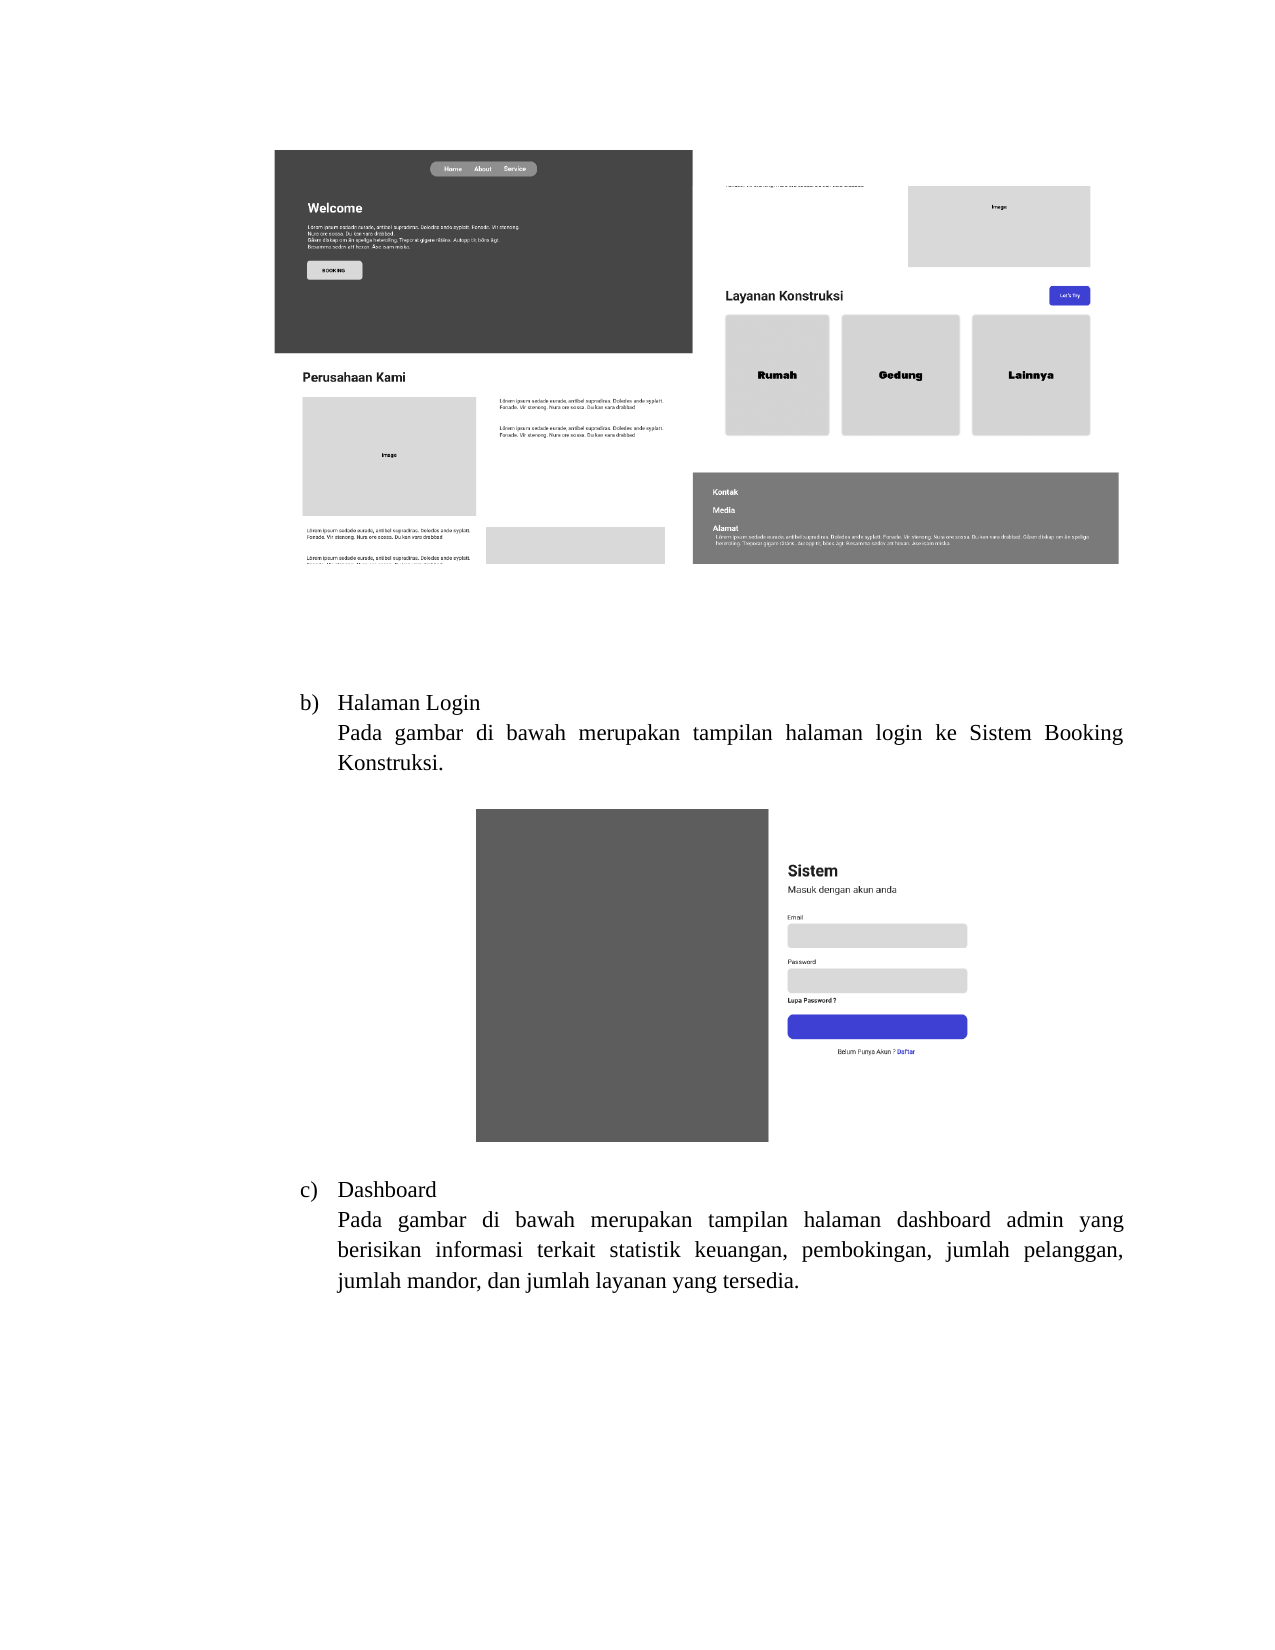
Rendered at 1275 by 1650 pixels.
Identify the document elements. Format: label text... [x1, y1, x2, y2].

list Pada gambar di bawah merupakan tampilan halaman dashboard admin yang berisikan informasi terkait statistik keuangan, pembokingan, jumlah pelanggan, jumlah mandor, dan jumlah layanan yang tersedia. [337, 1206, 1125, 1293]
list Halaman Login [300, 689, 1125, 715]
list Dashboard [300, 1176, 1125, 1202]
list Pada gambar di bawah merupakan tampilan halaman login ke Sistem Booking Konstruksi. [337, 719, 1125, 775]
picture [476, 809, 987, 1142]
picture [274, 150, 1119, 564]
